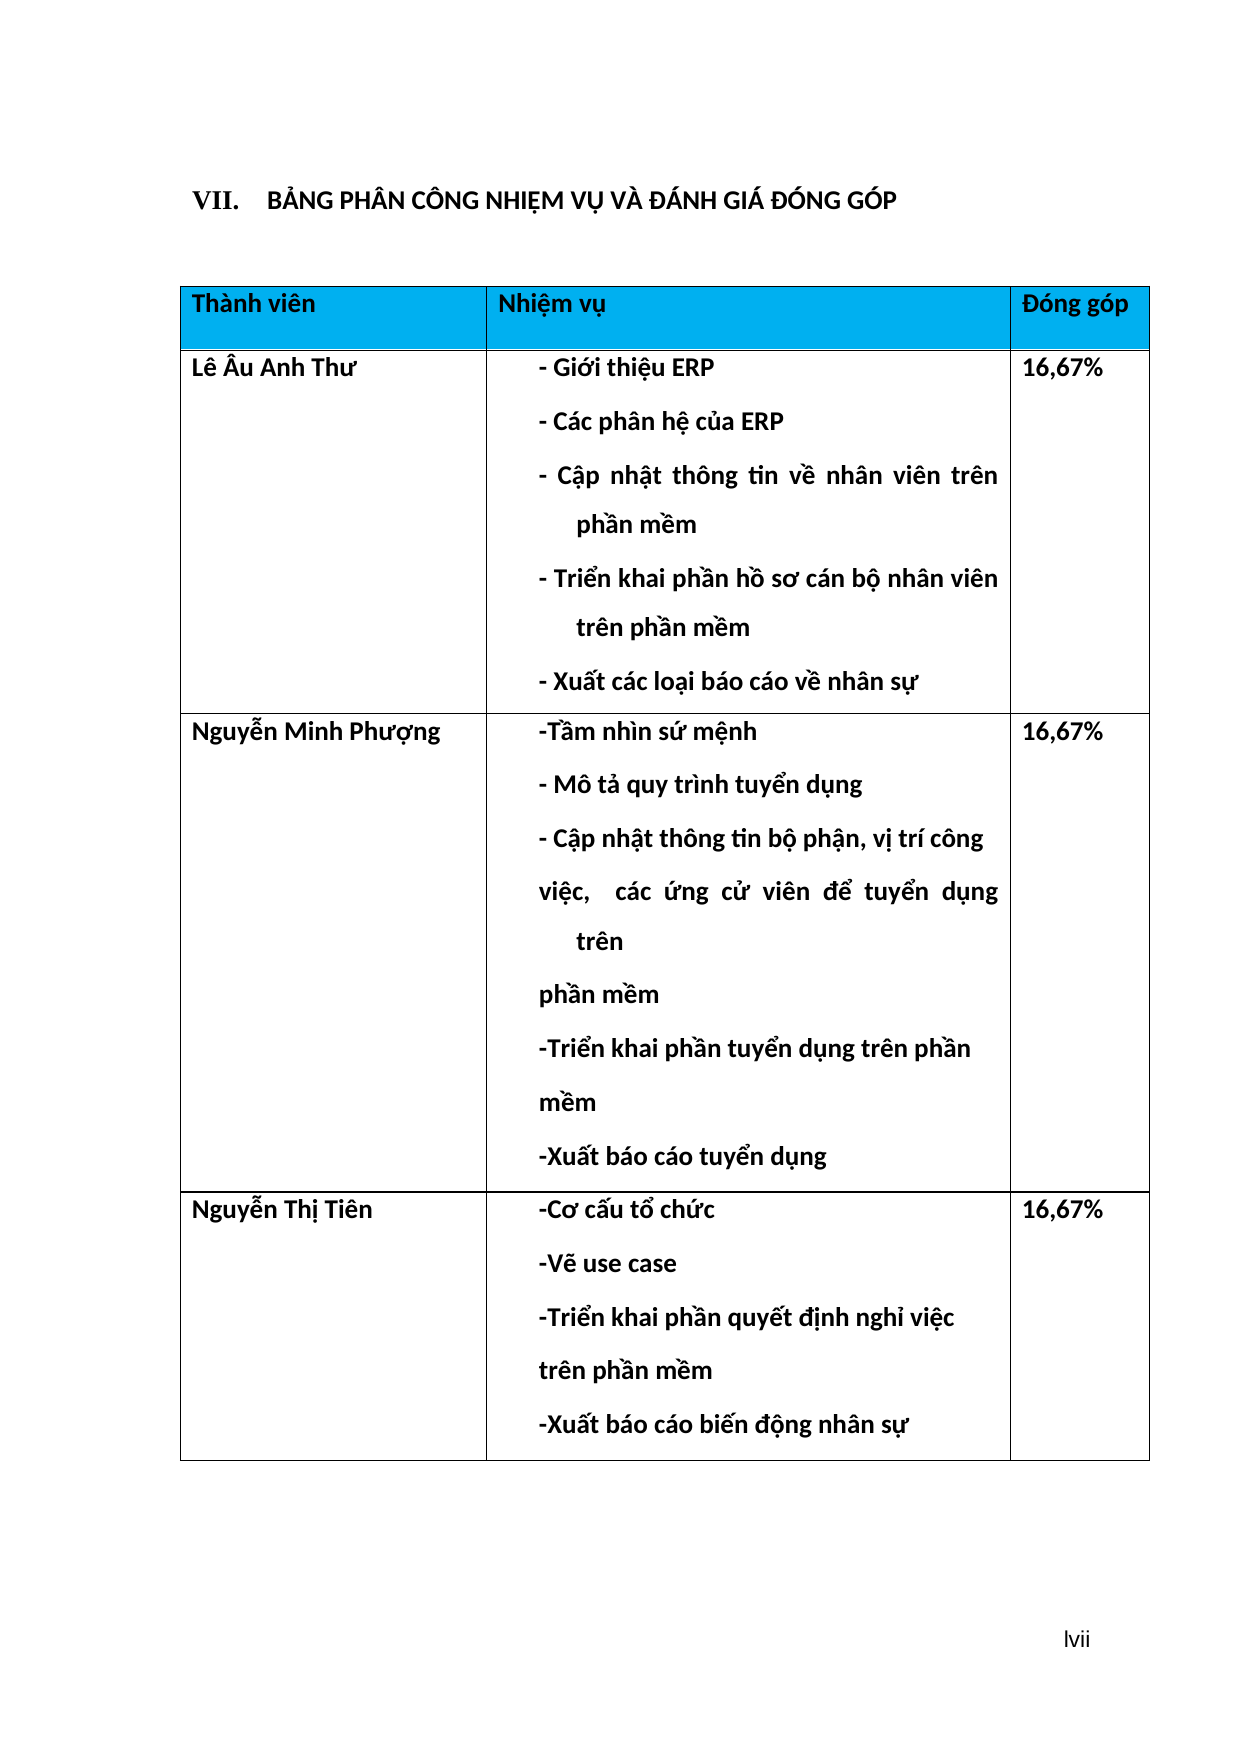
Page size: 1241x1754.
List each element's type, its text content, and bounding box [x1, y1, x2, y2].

table_cell Lê Âu Anh Thư [181, 351, 486, 713]
table_header Nhiệm vụ [487, 287, 1010, 349]
table_header Thành viên [181, 287, 486, 349]
table_cell 16,67% [1011, 1193, 1149, 1460]
table_cell - Giới thiệu ERP - Các phân hệ của ERP - Cập nhật thông tin về nhân viên trên phần mềm - Triển khai phần hồ sơ cán bộ nhân viên trên phần mềm - Xuất các loại báo cáo về nhân sự [487, 351, 1010, 713]
table_cell Nguyễn Minh Phượng [181, 714, 486, 1191]
table_cell 16,67% [1011, 351, 1149, 713]
table_header Đóng góp [1011, 287, 1149, 349]
table_cell -Tầm nhìn sứ mệnh - Mô tả quy trình tuyển dụng - Cập nhật thông tin bộ phận, vị trí công việc, các ứng cử viên để tuyển dụng trên phần mềm -Triển khai phần tuyển dụng trên phần mềm -Xuất báo cáo tuyển dụng [487, 714, 1010, 1191]
subtitle BẢNG PHÂN CÔNG NHIỆM VỤ VÀ ĐÁNH GIÁ ĐÓNG GÓP [192, 183, 1090, 216]
table_cell 16,67% [1011, 714, 1149, 1191]
table_cell -Cơ cấu tổ chức -Vẽ use case -Triển khai phần quyết định nghỉ việc trên phần mềm -Xuất báo cáo biến động nhân sự [487, 1193, 1010, 1460]
table_cell Nguyễn Thị Tiên [181, 1193, 486, 1460]
